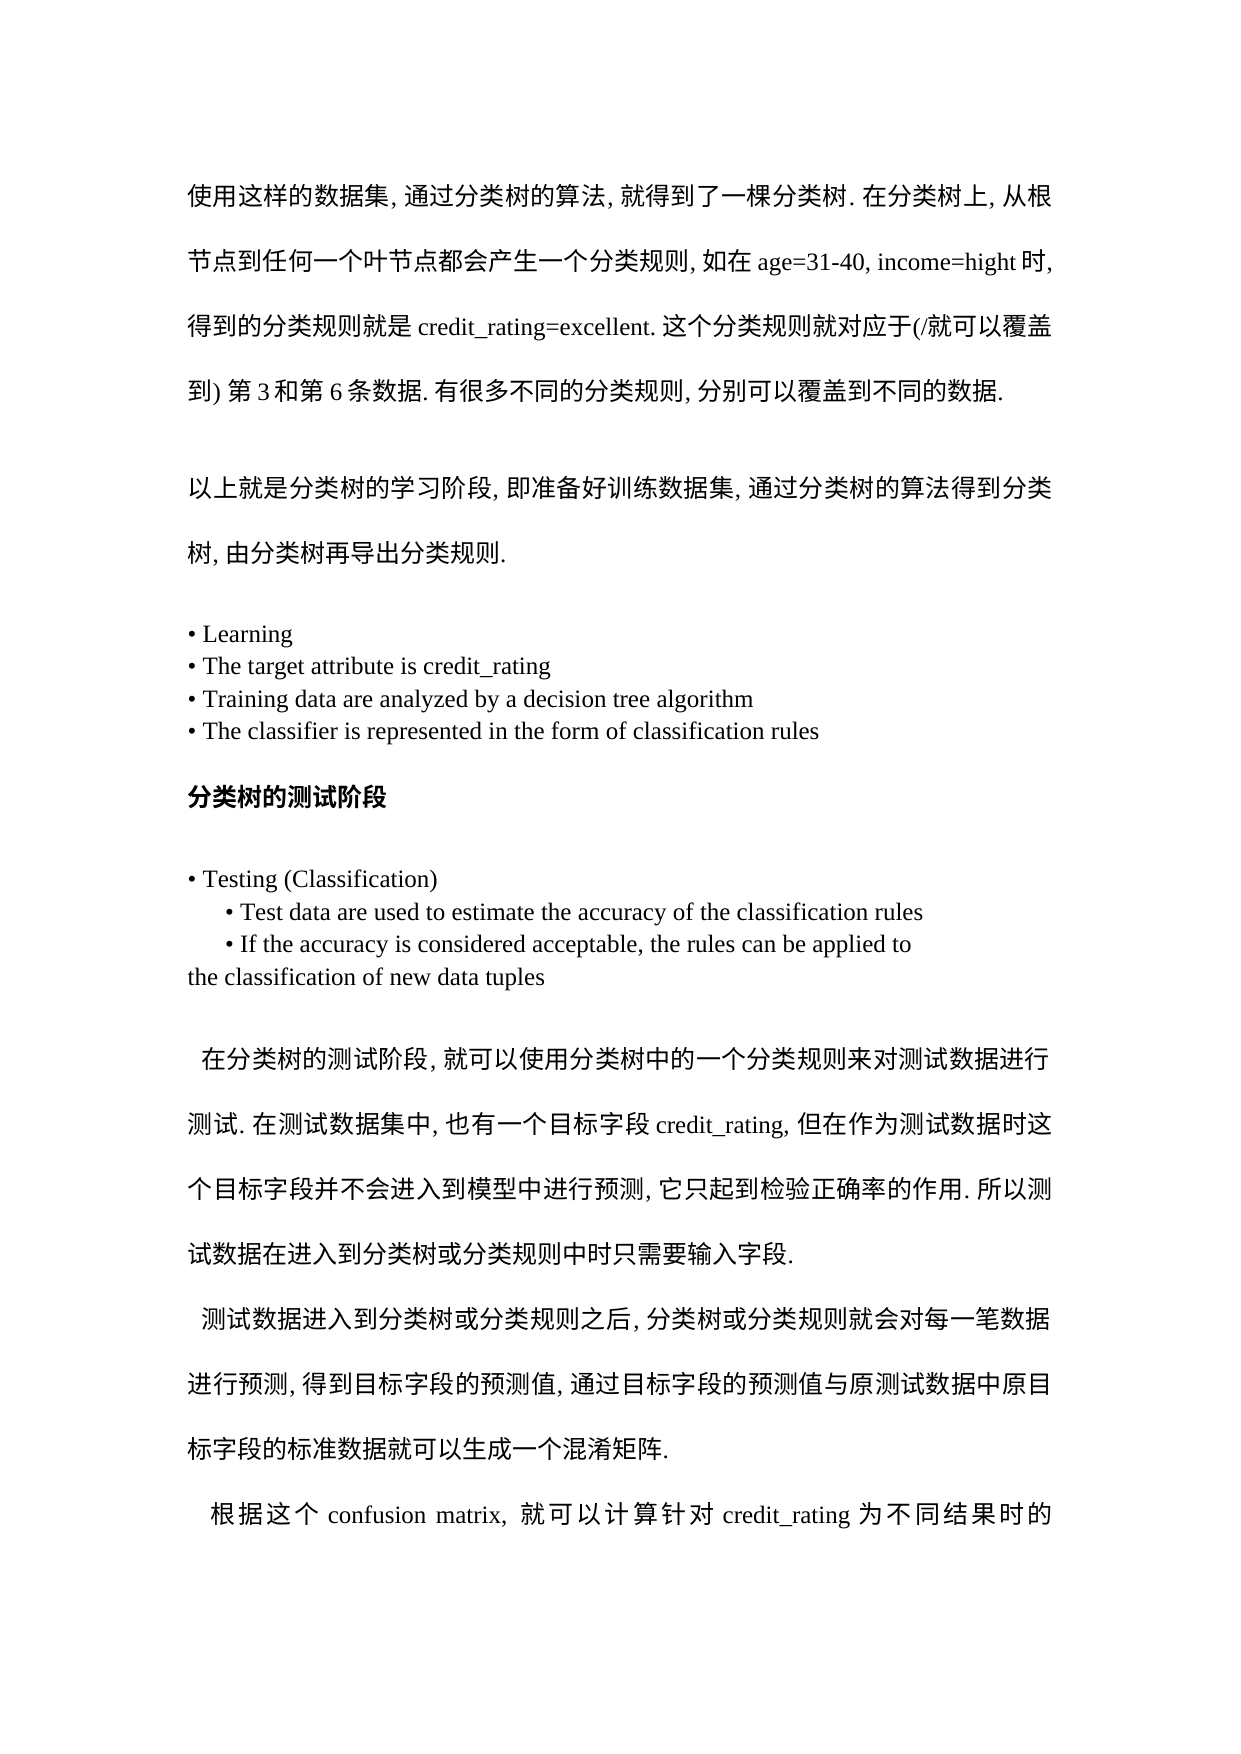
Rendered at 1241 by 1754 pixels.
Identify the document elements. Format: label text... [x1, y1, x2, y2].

text 测试数据进入到分类树或分类规则之后, 分类树或分类规则就会对每一笔数据进行预测, 得到目标字段的预测值, 通过目标字段的预测值与原测试数据中原目标字段的标准数据就可以生成一个混淆矩阵. [187, 1285, 1053, 1480]
text • Training data are analyzed by a decision tree algorithm [187, 682, 1053, 714]
text 以上就是分类树的学习阶段, 即准备好训练数据集, 通过分类树的算法得到分类树, 由分类树再导出分类规则. [187, 454, 1053, 584]
text 使用这样的数据集, 通过分类树的算法, 就得到了一棵分类树. 在分类树上, 从根节点到任何一个叶节点都会产生一个分类规则, 如在age=31-40, income=hight时, 得到的分类规则就是credit_rating=excellent. 这个分类规则就对应于(/就可以覆盖到) 第3和第6条数据. 有很多不同的分类规则, 分别可以覆盖到不同的数据. [187, 162, 1053, 422]
text • The target attribute is credit_rating [187, 649, 1053, 682]
text • Learning [187, 617, 1053, 649]
text • Test data are used to estimate the accuracy of the classification rules [225, 895, 1053, 928]
subtitle 分类树的测试阶段 [187, 763, 1053, 828]
text • The classifier is represented in the form of classification rules [187, 714, 1053, 747]
text • If the accuracy is considered acceptable, the rules can be applied to [225, 928, 1053, 960]
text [187, 1480, 1053, 1545]
text 在分类树的测试阶段, 就可以使用分类树中的一个分类规则来对测试数据进行测试. 在测试数据集中, 也有一个目标字段credit_rating, 但在作为测试数据时这个目标字段并不会进入到模型中进行预测, 它只起到检验正确率的作用. 所以测试数据在进入到分类树或分类规则中时只需要输入字段. [187, 1025, 1053, 1285]
text the classification of new data tuples [187, 960, 1053, 993]
text • Testing (Classification) [187, 863, 1053, 895]
